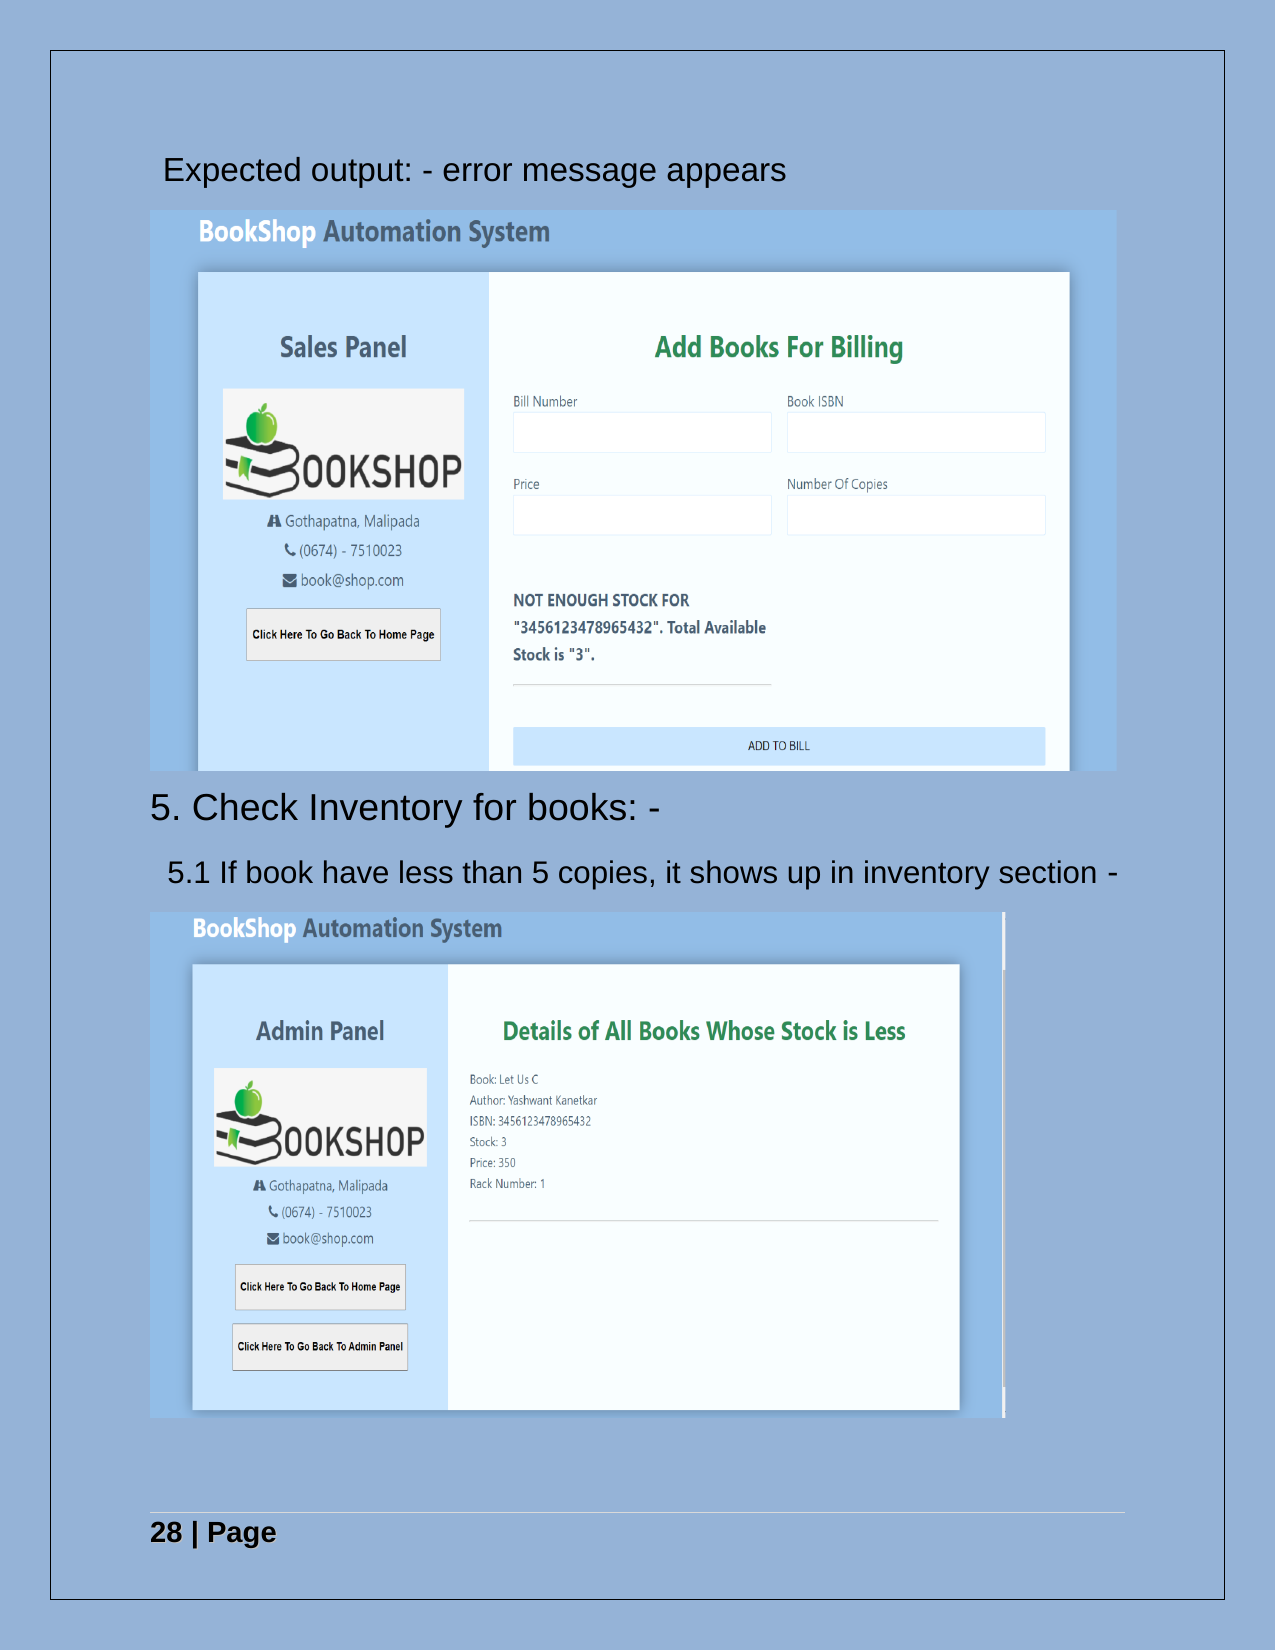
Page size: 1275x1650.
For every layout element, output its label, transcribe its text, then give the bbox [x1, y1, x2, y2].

picture [150, 210, 1117, 771]
text 5.1 If book have less than 5 copies, it shows up in inventory section - [150, 852, 1125, 891]
text 5. Check Inventory for books: - [150, 785, 1125, 828]
text Expected output: - error message appears [150, 150, 1125, 188]
picture [150, 912, 1006, 1418]
